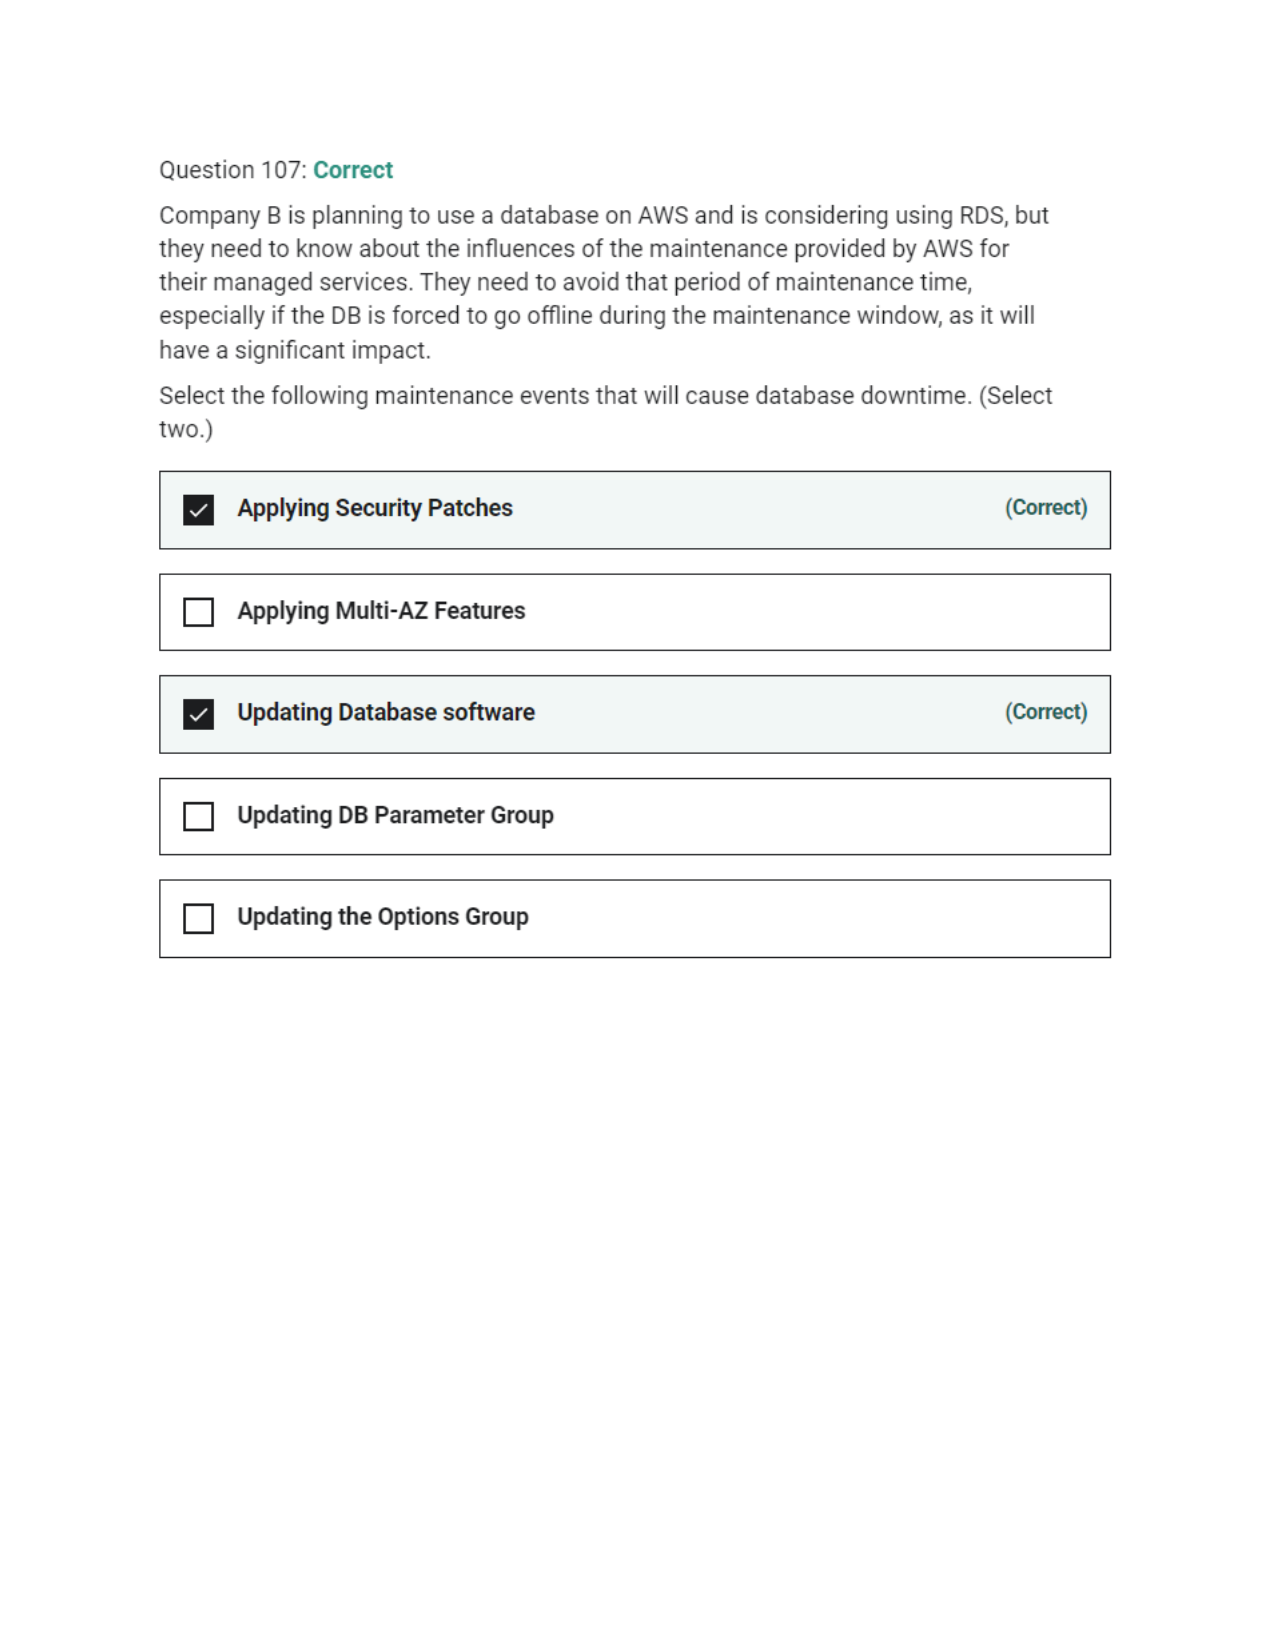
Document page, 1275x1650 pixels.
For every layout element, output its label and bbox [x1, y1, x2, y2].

picture [150, 150, 1125, 965]
